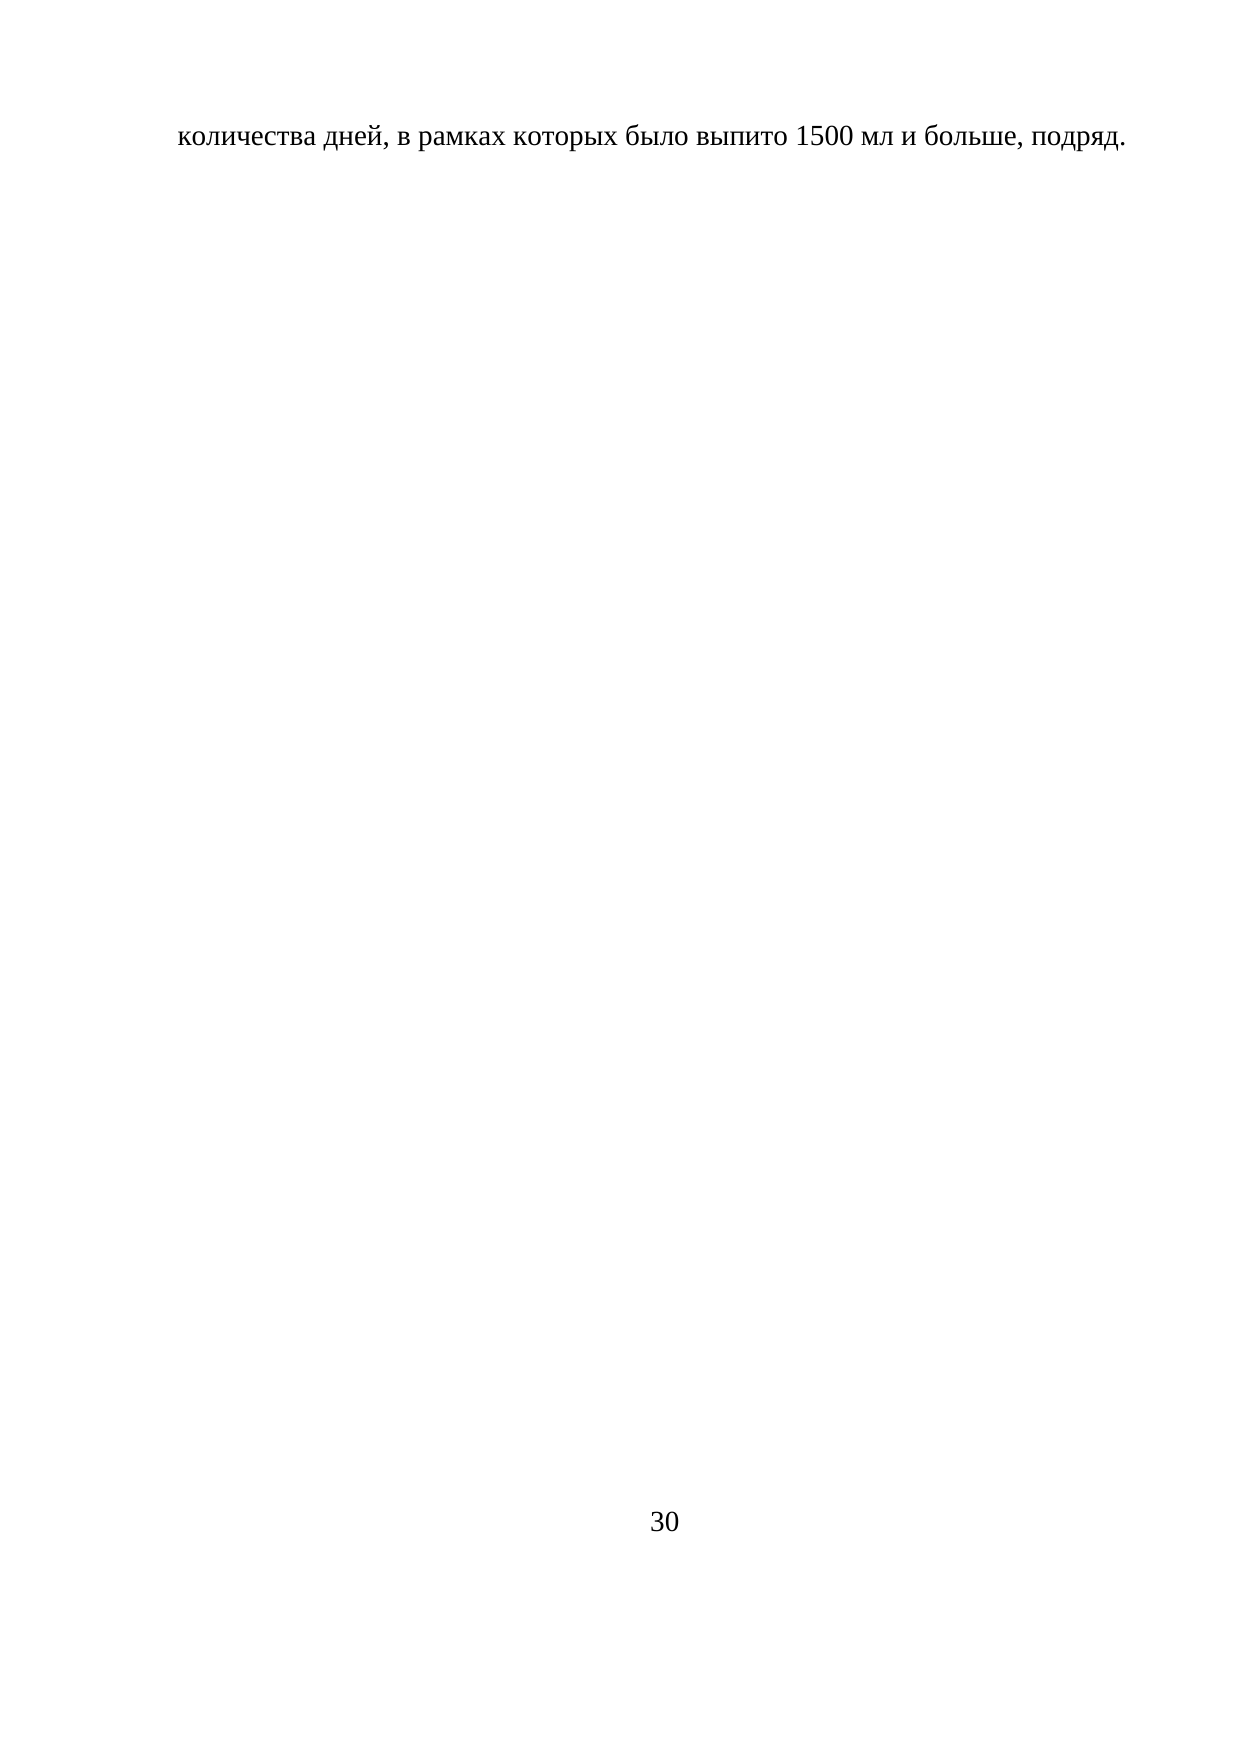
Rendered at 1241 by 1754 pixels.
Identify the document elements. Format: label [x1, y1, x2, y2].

text [177, 118, 1152, 152]
